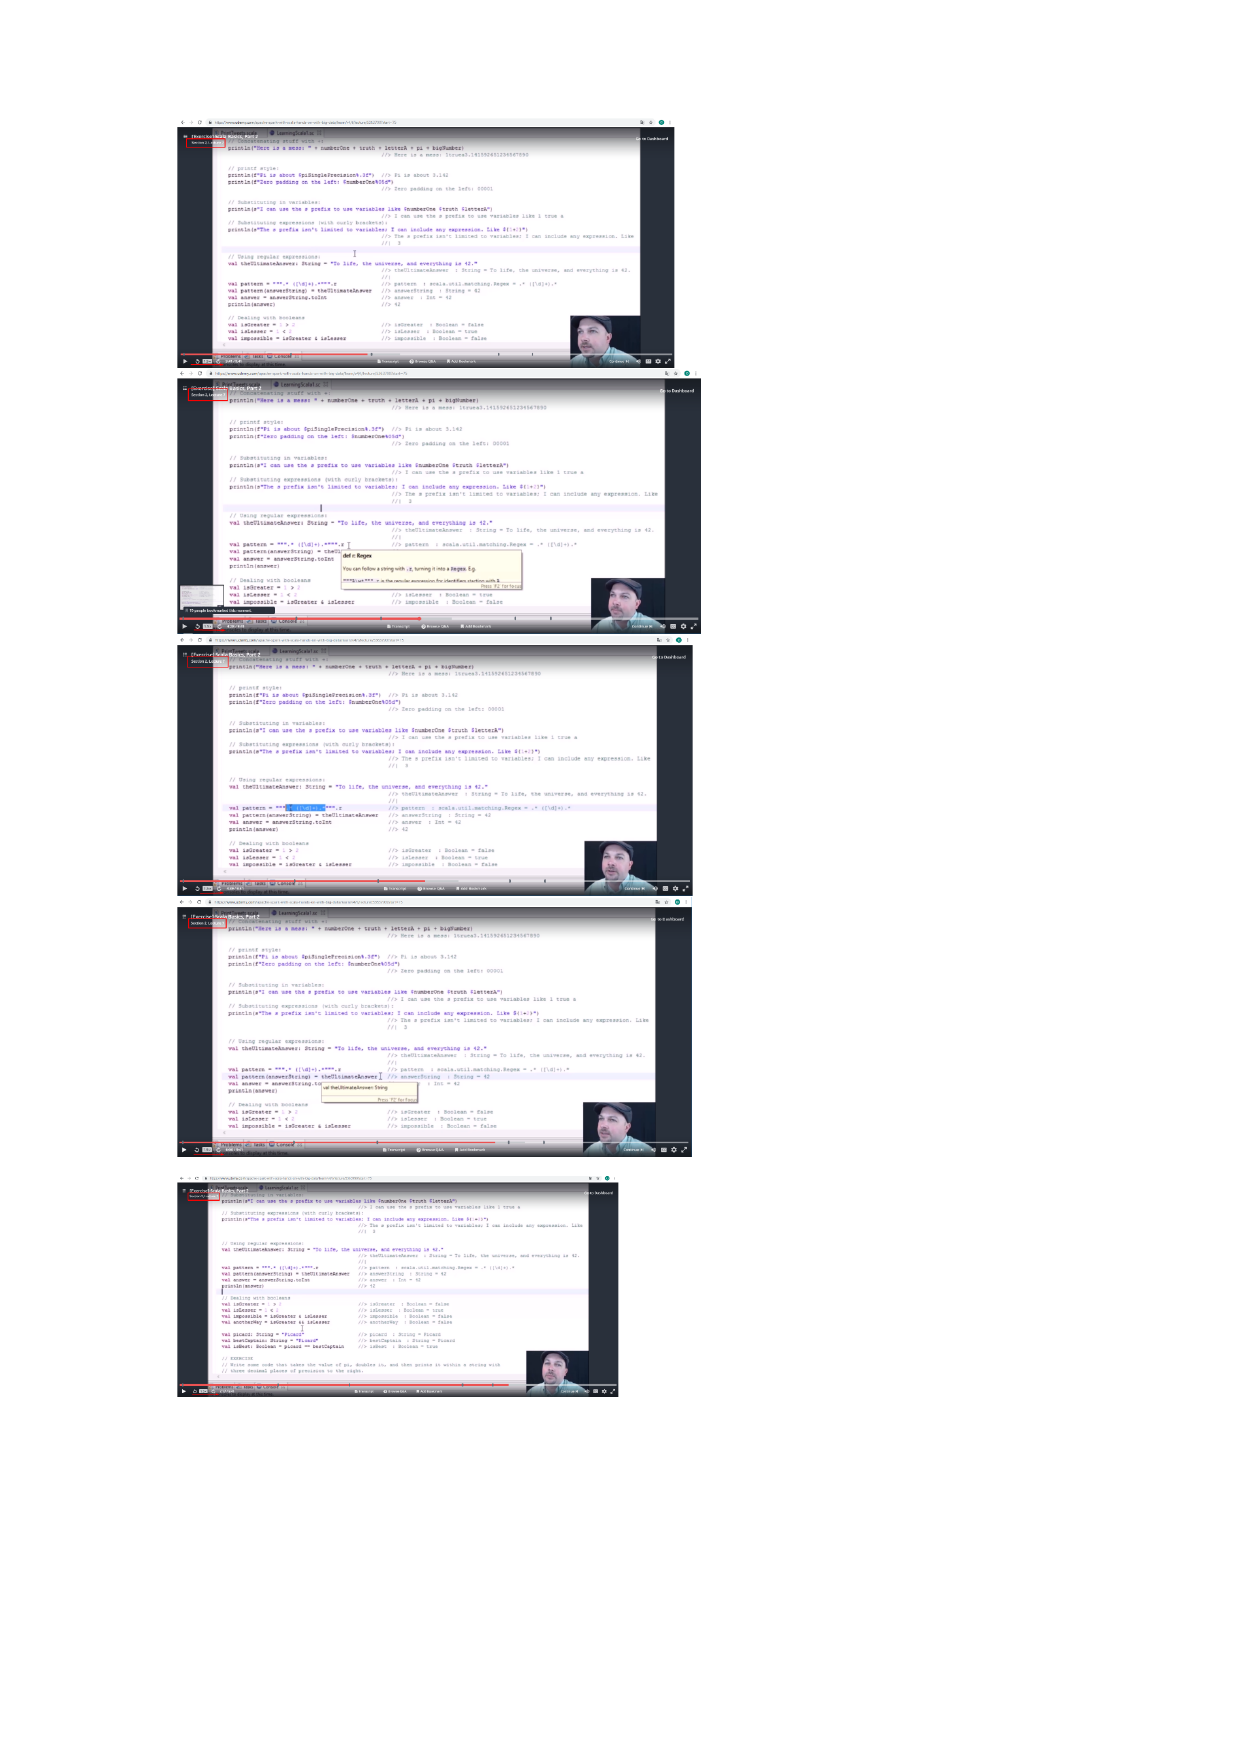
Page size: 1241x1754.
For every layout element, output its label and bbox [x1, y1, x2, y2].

picture [177, 118, 675, 368]
picture [177, 369, 701, 634]
picture [177, 1176, 619, 1397]
picture [177, 635, 693, 896]
picture [177, 897, 692, 1157]
